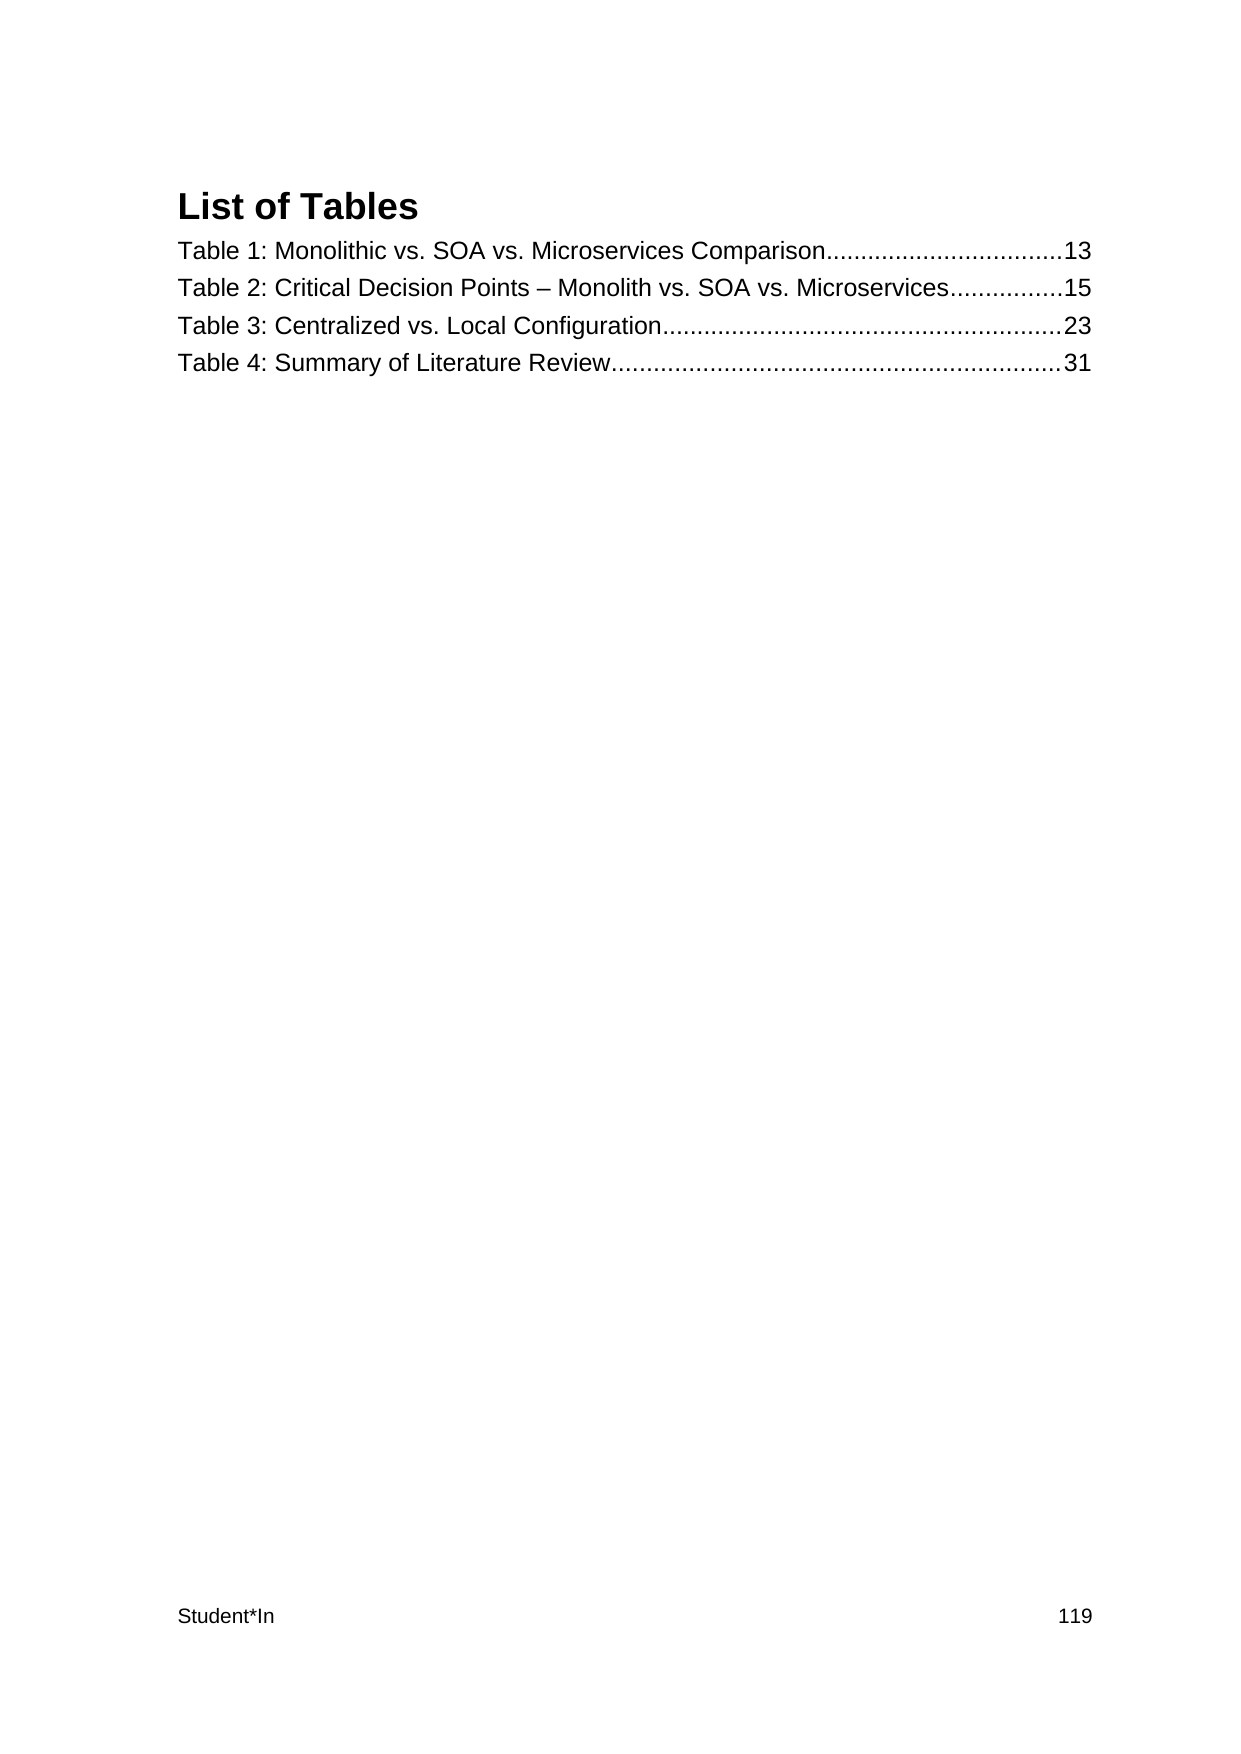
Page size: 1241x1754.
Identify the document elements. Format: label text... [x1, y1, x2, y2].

text List of Tables [177, 177, 1092, 227]
text Table 2: Critical Decision Points – Monolith vs. SOA vs. Microservices 15 [177, 273, 1092, 302]
text Table 4: Summary of Literature Review 31 [177, 348, 1092, 377]
text Table 3: Centralized vs. Local Configuration 23 [177, 311, 1092, 340]
text Table 1: Monolithic vs. SOA vs. Microservices Comparison 13 [177, 236, 1092, 265]
